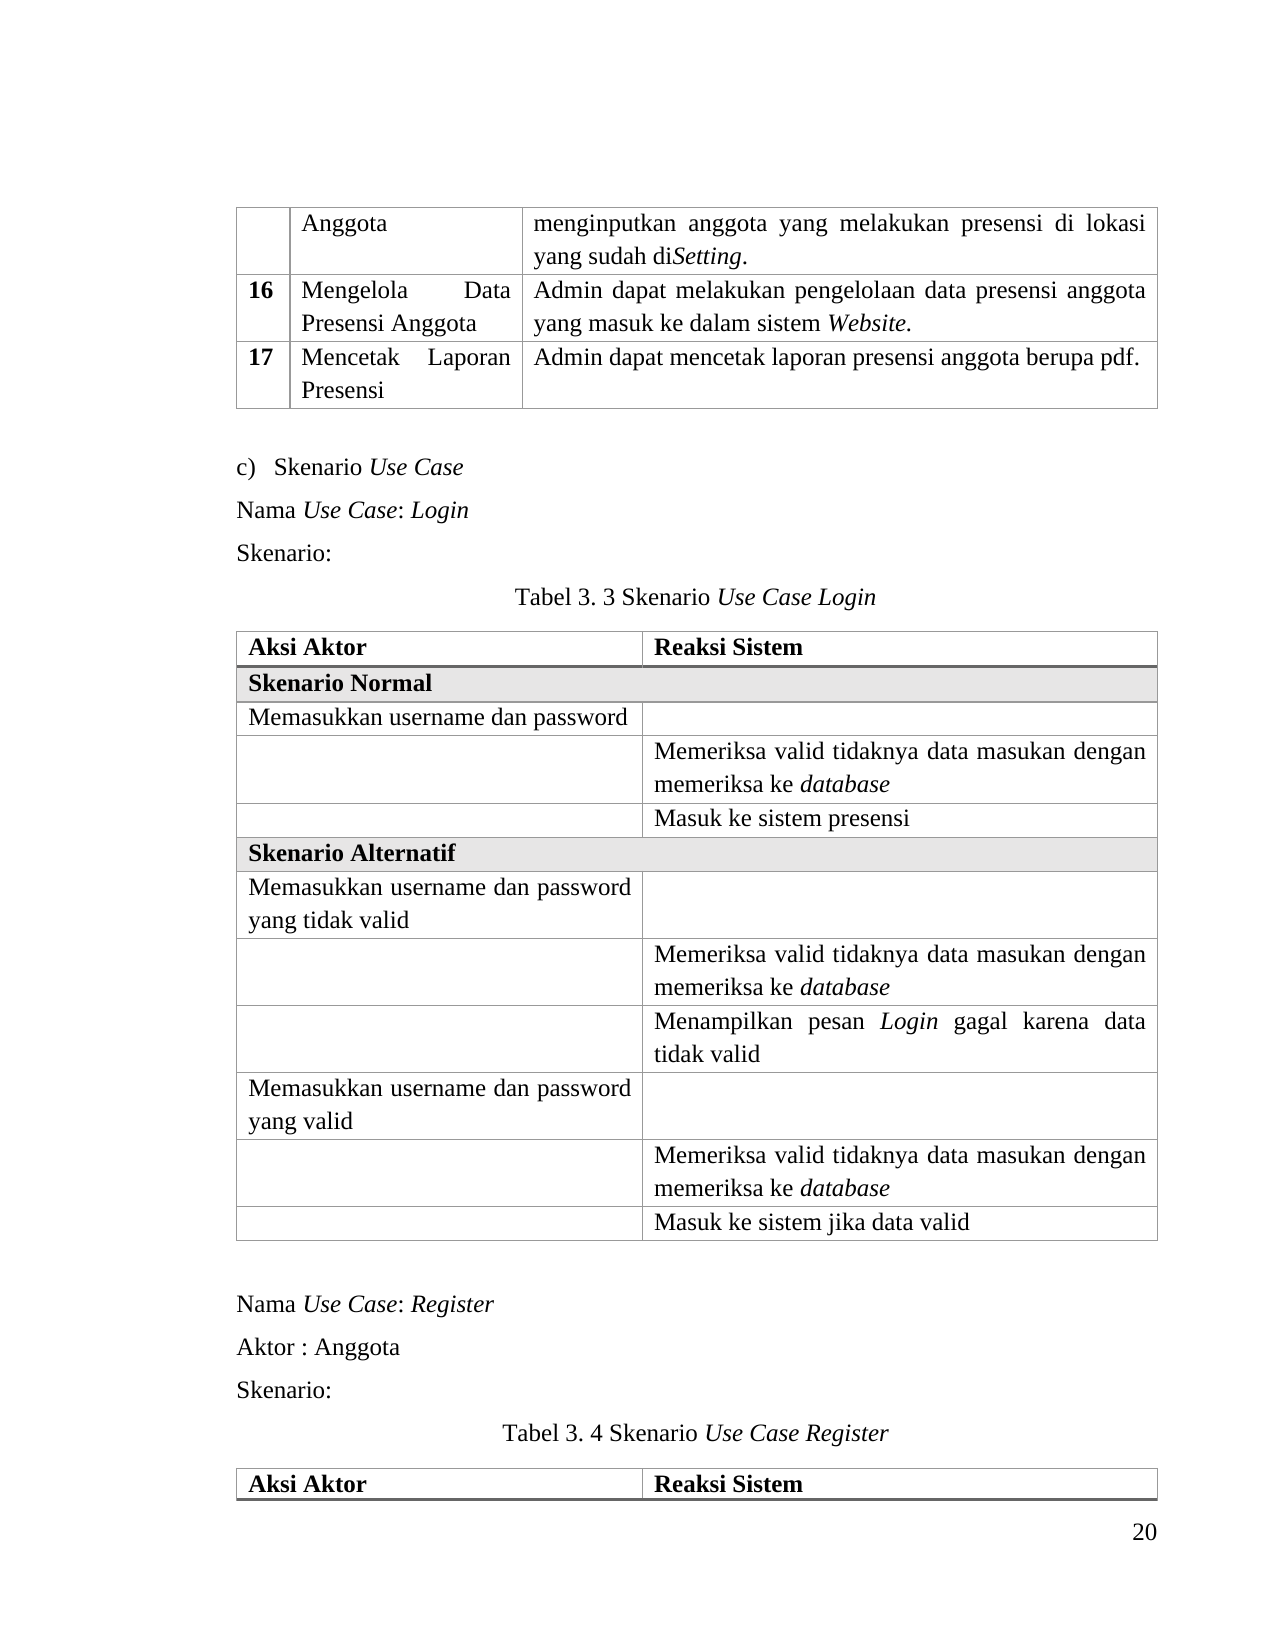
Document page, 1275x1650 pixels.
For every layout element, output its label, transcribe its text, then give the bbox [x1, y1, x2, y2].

table_cell [237, 1207, 642, 1240]
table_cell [643, 1140, 1157, 1206]
list Skenario Use Case [236, 452, 1157, 481]
table_cell Menampilkan pesan Login gagal karena data tidak valid [643, 1006, 1157, 1072]
table_cell Masuk ke sistem presensi [643, 804, 1157, 837]
text Nama Use Case: Register [236, 1289, 1157, 1318]
text Nama Use Case: Login [236, 495, 1157, 524]
table_cell [237, 1006, 642, 1072]
table_cell [237, 939, 642, 1005]
table_cell [643, 1073, 1157, 1139]
text Skenario: [236, 1375, 1157, 1404]
text Aktor : Anggota [236, 1332, 1157, 1361]
table_cell 15 [237, 208, 289, 274]
table_cell Skenario Normal [237, 668, 1157, 701]
text Tabel 3. 4 Skenario Use Case Register [236, 1418, 1157, 1447]
table_cell Masuk ke sistem jika data valid [643, 1207, 1157, 1240]
table_cell Memasukkan username dan password [237, 703, 642, 735]
table_cell [643, 872, 1157, 938]
table_cell Mencetak Laporan Presensi [291, 342, 522, 408]
text Tabel 3. 3 Skenario Use Case Login [236, 582, 1157, 610]
table_cell 17 [237, 342, 289, 408]
table_cell Admin dapat mencetak laporan presensi anggota berupa pdf. [523, 342, 1157, 408]
table_cell [237, 804, 642, 837]
table_cell Skenario Alternatif [237, 838, 1157, 871]
table_cell Memasukkan username dan password yang valid [237, 1073, 642, 1139]
table_cell Mengelola Data Presensi Anggota [291, 275, 522, 341]
text Skenario: [236, 538, 1157, 567]
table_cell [523, 208, 1157, 274]
table_cell Memeriksa valid tidaknya data masukan dengan memeriksa ke database [643, 736, 1157, 802]
table_cell Admin dapat melakukan pengelolaan data presensi anggota yang masuk ke dalam sistem Website. [523, 275, 1157, 341]
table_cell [291, 208, 522, 274]
table_cell Memeriksa valid tidaknya data masukan dengan memeriksa ke database [643, 939, 1157, 1005]
table_cell Memasukkan username dan password yang tidak valid [237, 872, 642, 938]
table_header Aksi Aktor [237, 1469, 642, 1498]
table_header Aksi Aktor [237, 632, 642, 665]
table_cell [237, 1140, 642, 1206]
table_cell 16 [237, 275, 289, 341]
table_header Reaksi Sistem [643, 632, 1157, 665]
table_cell [643, 703, 1157, 735]
table_cell [237, 736, 642, 802]
table_header Reaksi Sistem [643, 1469, 1157, 1498]
